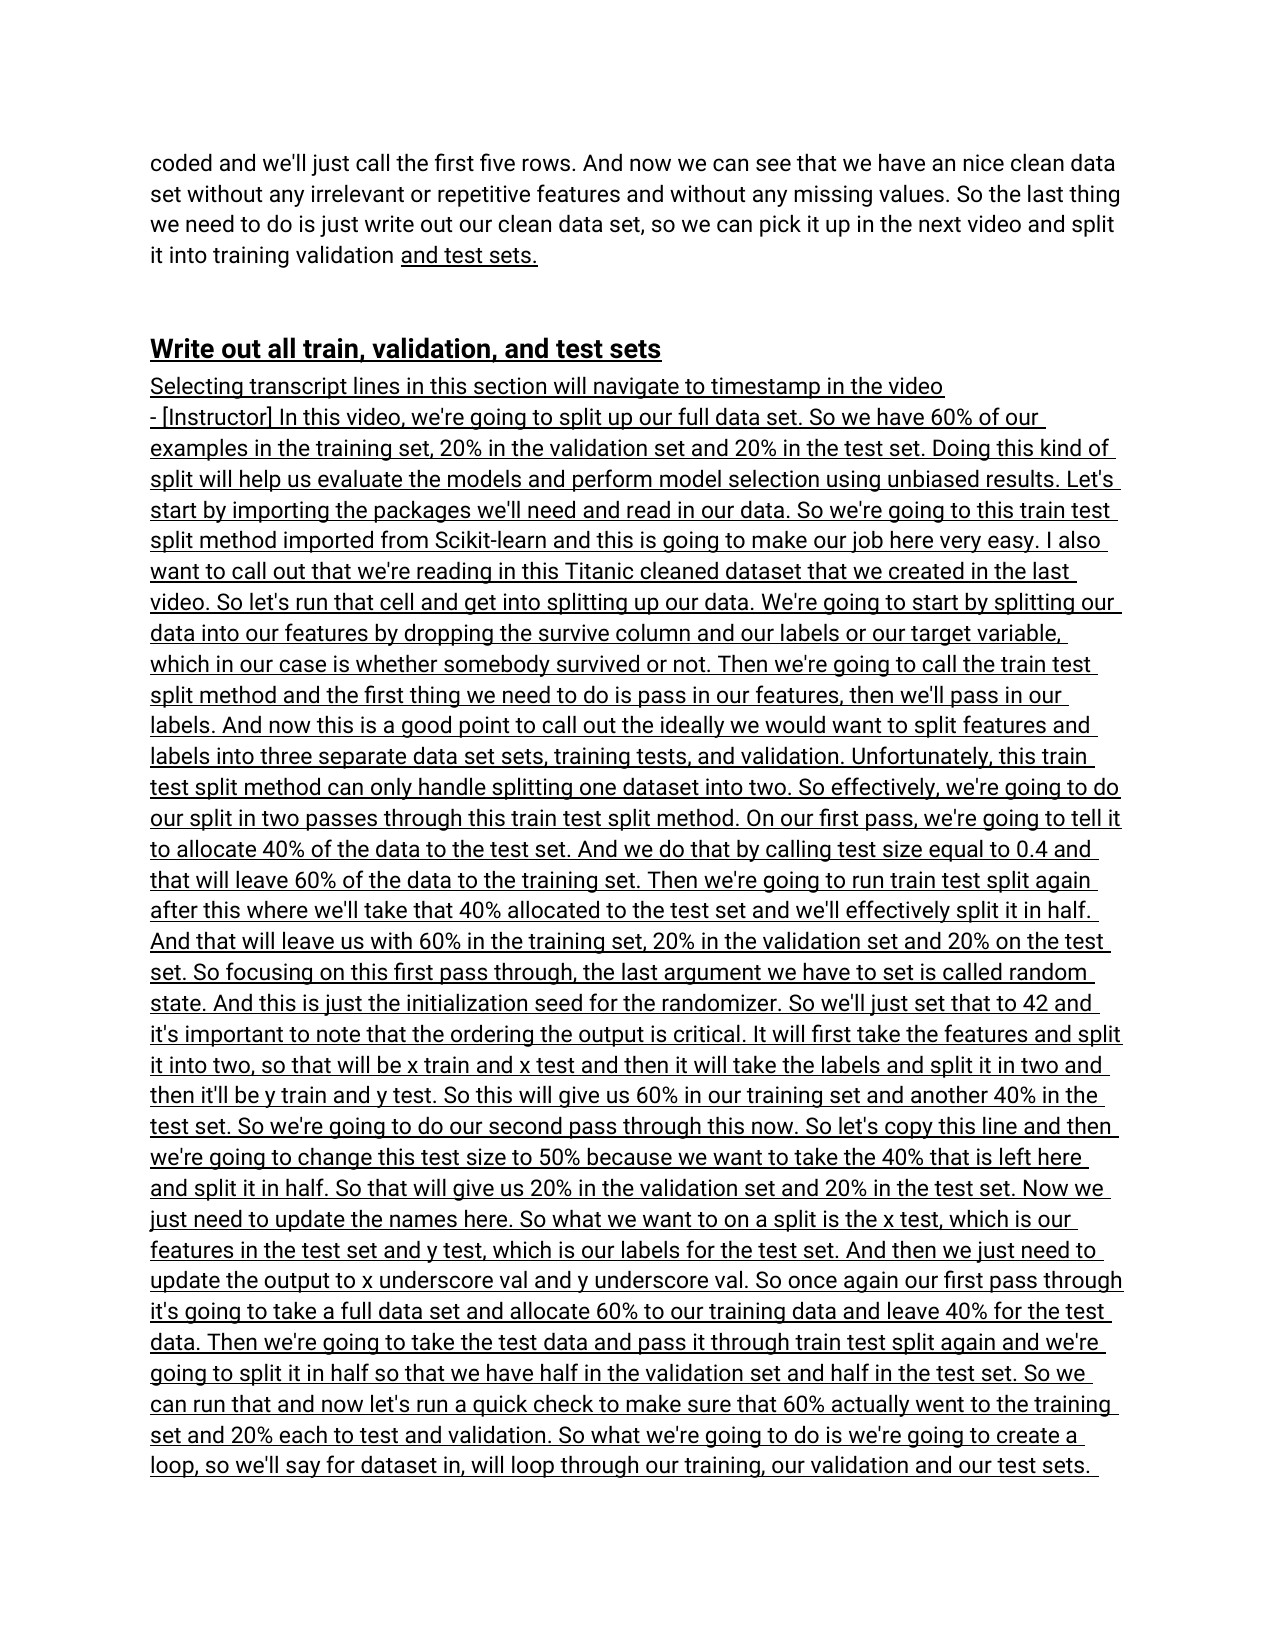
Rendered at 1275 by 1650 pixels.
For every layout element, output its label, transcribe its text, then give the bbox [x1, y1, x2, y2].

text Selecting transcript lines in this section will navigate to timestamp in the video [150, 373, 1125, 400]
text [150, 150, 1125, 269]
subtitle Write out all train, validation, and test sets [150, 333, 1125, 365]
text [150, 404, 1125, 1479]
